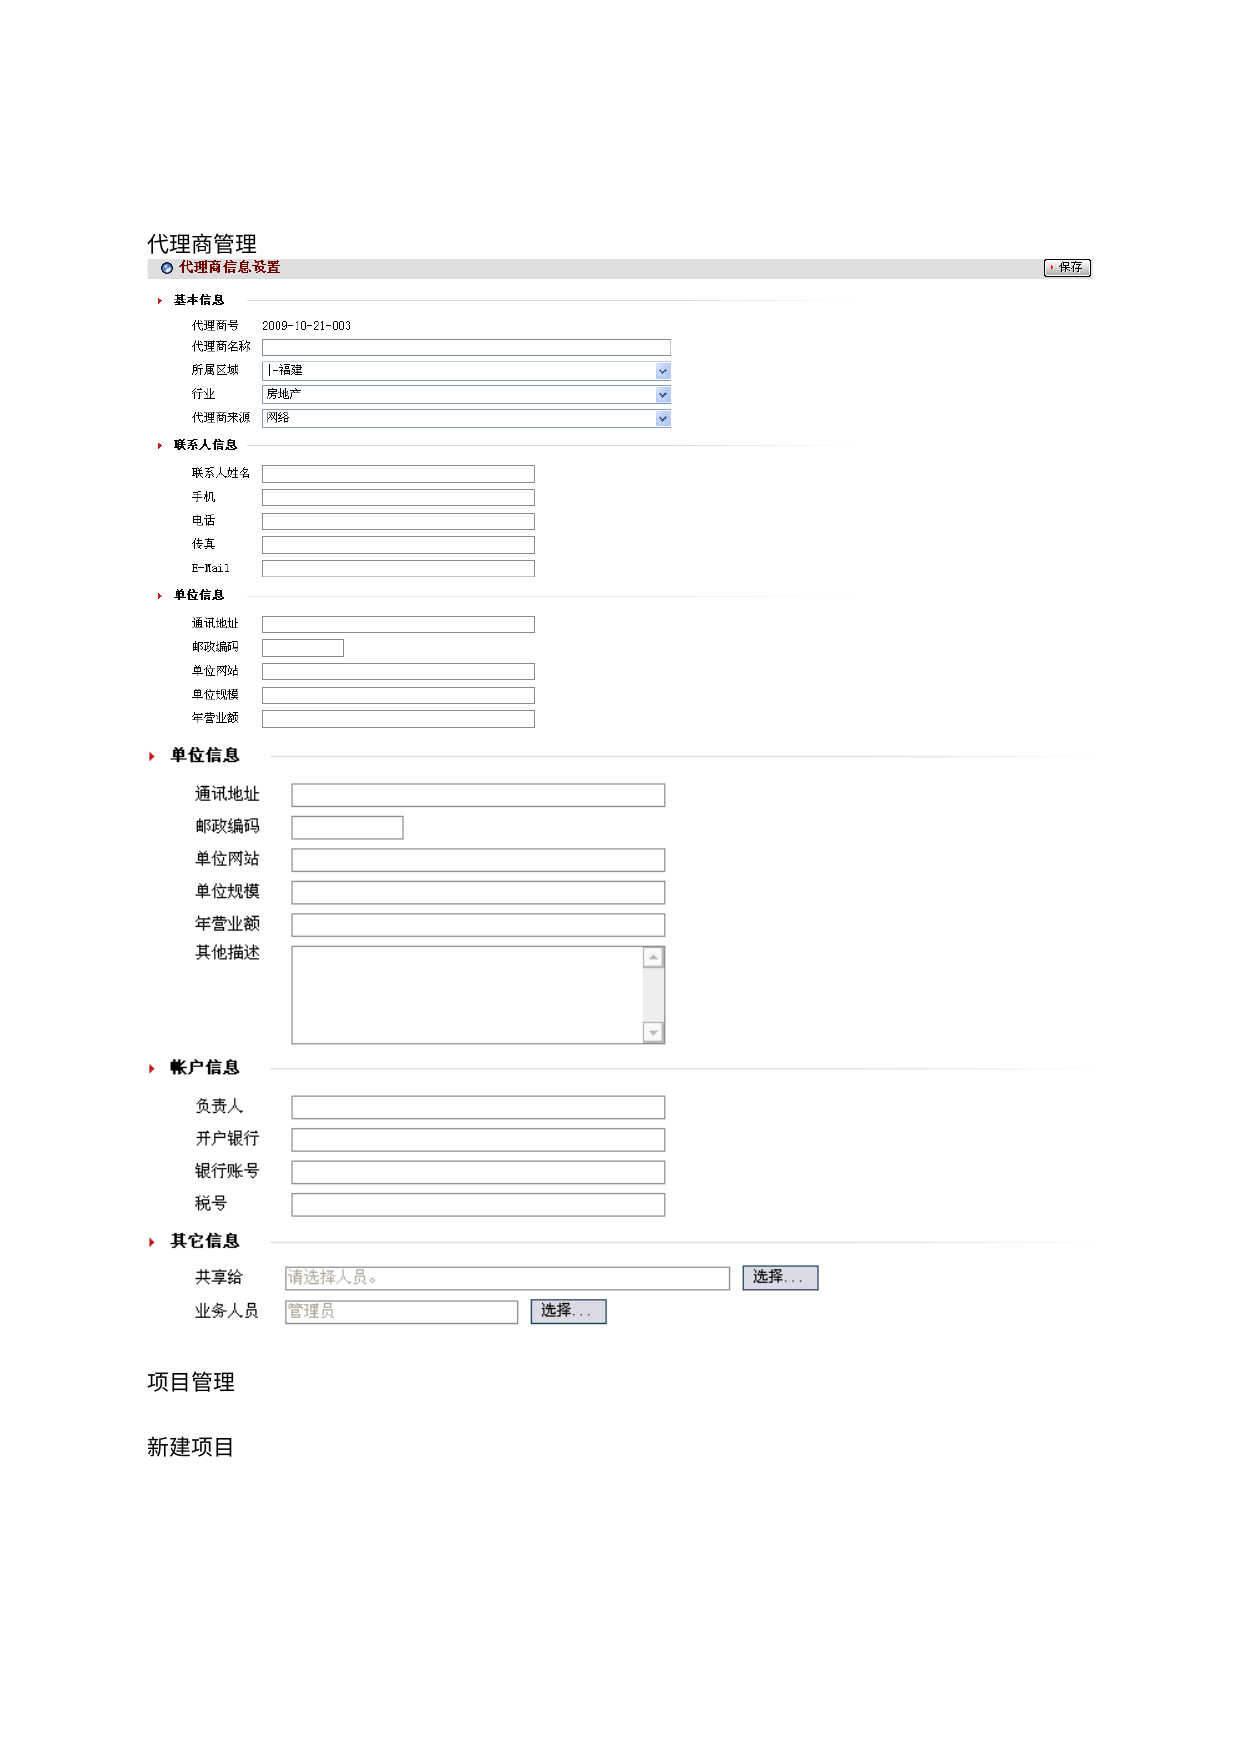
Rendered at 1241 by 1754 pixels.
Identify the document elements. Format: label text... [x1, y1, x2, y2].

text 新建项目 [148, 1429, 1093, 1462]
picture [147, 259, 1093, 730]
text 代理商管理 [148, 227, 1093, 259]
picture [147, 747, 1093, 1328]
text 项目管理 [148, 1364, 1093, 1397]
